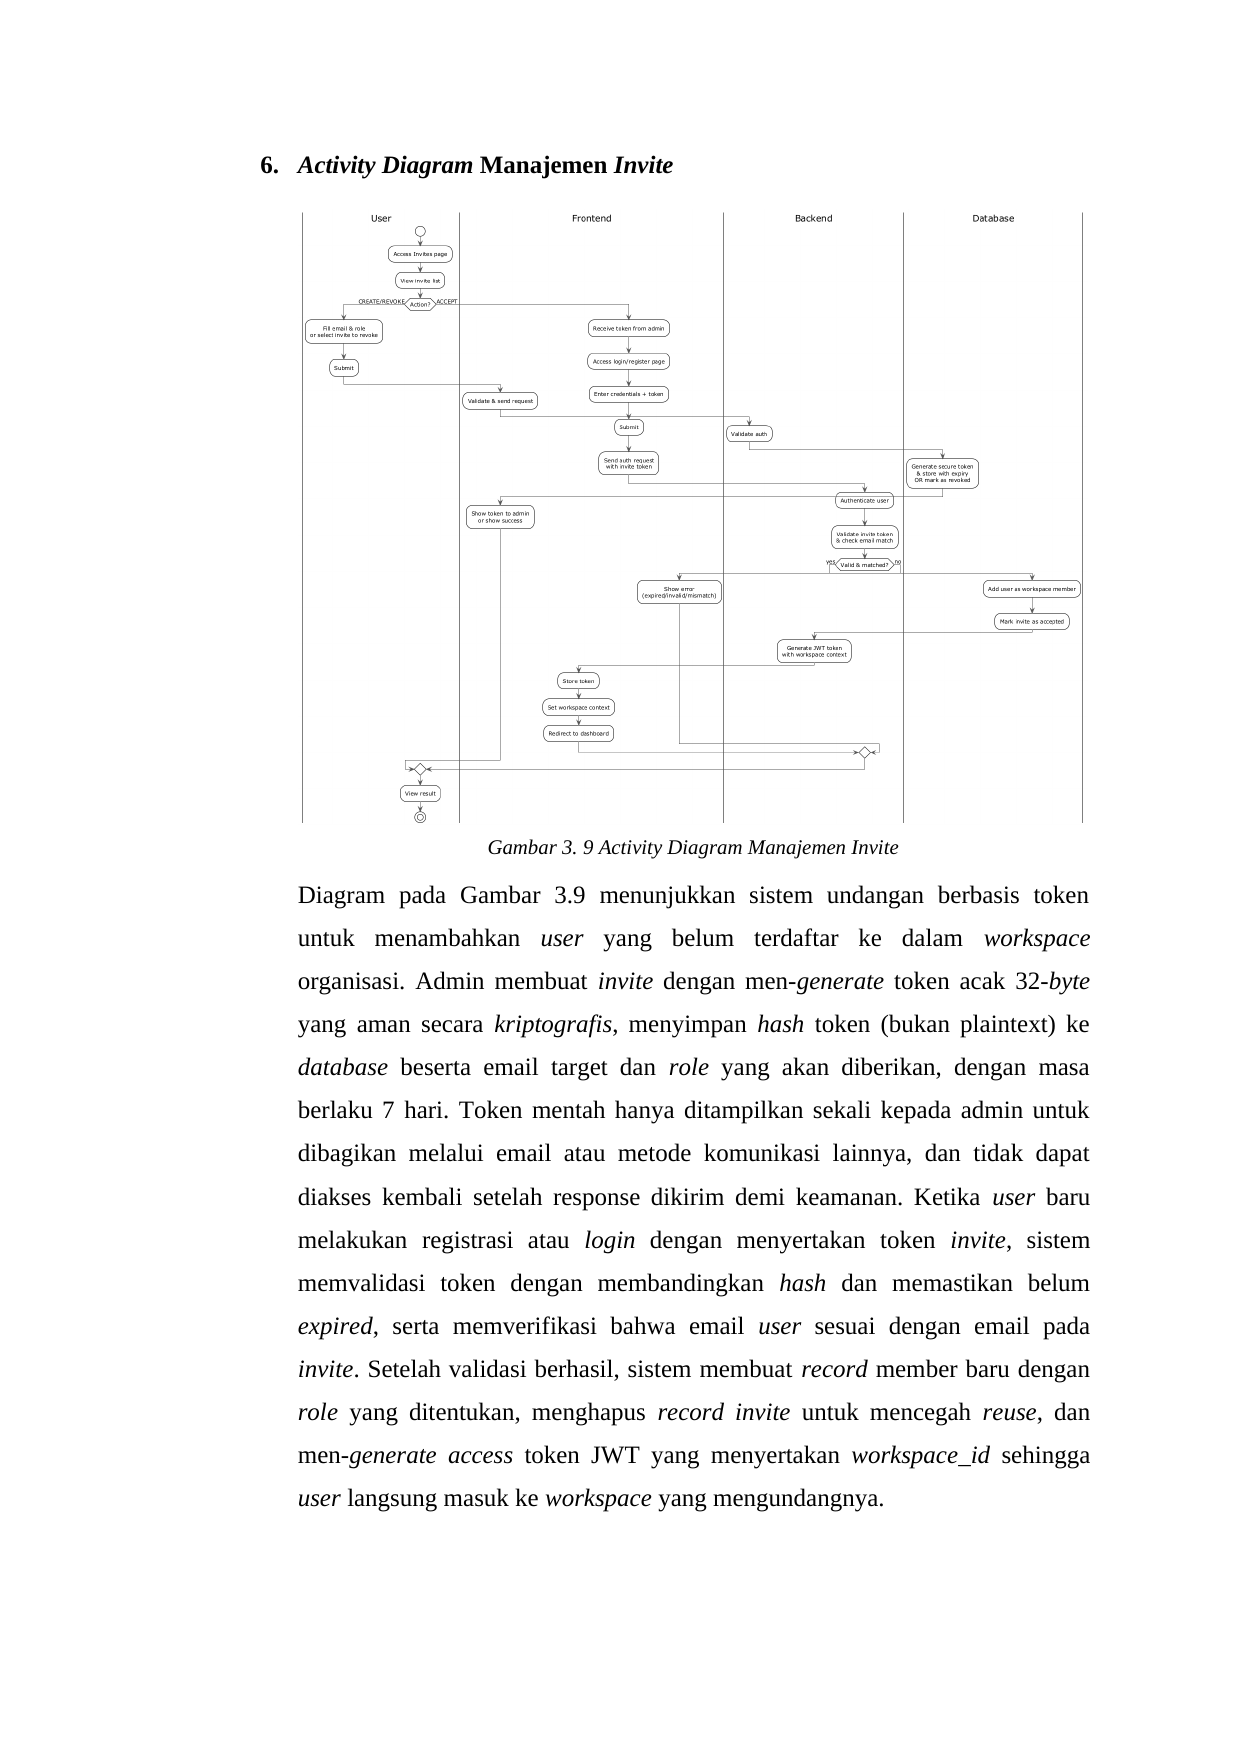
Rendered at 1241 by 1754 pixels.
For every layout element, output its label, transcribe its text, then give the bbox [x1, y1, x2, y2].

list Activity Diagram Manajemen Invite [260, 150, 1090, 179]
text Diagram pada Gambar 3.9 menunjukkan sistem undangan berbasis token untuk menambahkan user yang belum terdaftar ke dalam workspace organisasi. Admin membuat invite dengan men-generate token acak 32-byte yang aman secara kriptografis, menyimpan hash token (bukan plaintext) ke database beserta email target dan role yang akan diberikan, dengan masa berlaku 7 hari. Token mentah hanya ditampilkan sekali kepada admin untuk dibagikan melalui email atau metode komunikasi lainnya, dan tidak dapat diakses kembali setelah response dikirim demi keamanan. Ketika user baru melakukan registrasi atau login dengan menyertakan token invite, sistem memvalidasi token dengan membandingkan hash dan memastikan belum expired, serta memverifikasi bahwa email user sesuai dengan email pada invite. Setelah validasi berhasil, sistem membuat record member baru dengan role yang ditentukan, menghapus record invite untuk mencegah reuse, dan men-generate access token JWT yang menyertakan workspace_id sehingga user langsung masuk ke workspace yang mengundangnya. [298, 880, 1090, 1512]
picture [297, 209, 1088, 825]
text Gambar 3. 9 Activity Diagram Manajemen Invite [223, 835, 1090, 859]
